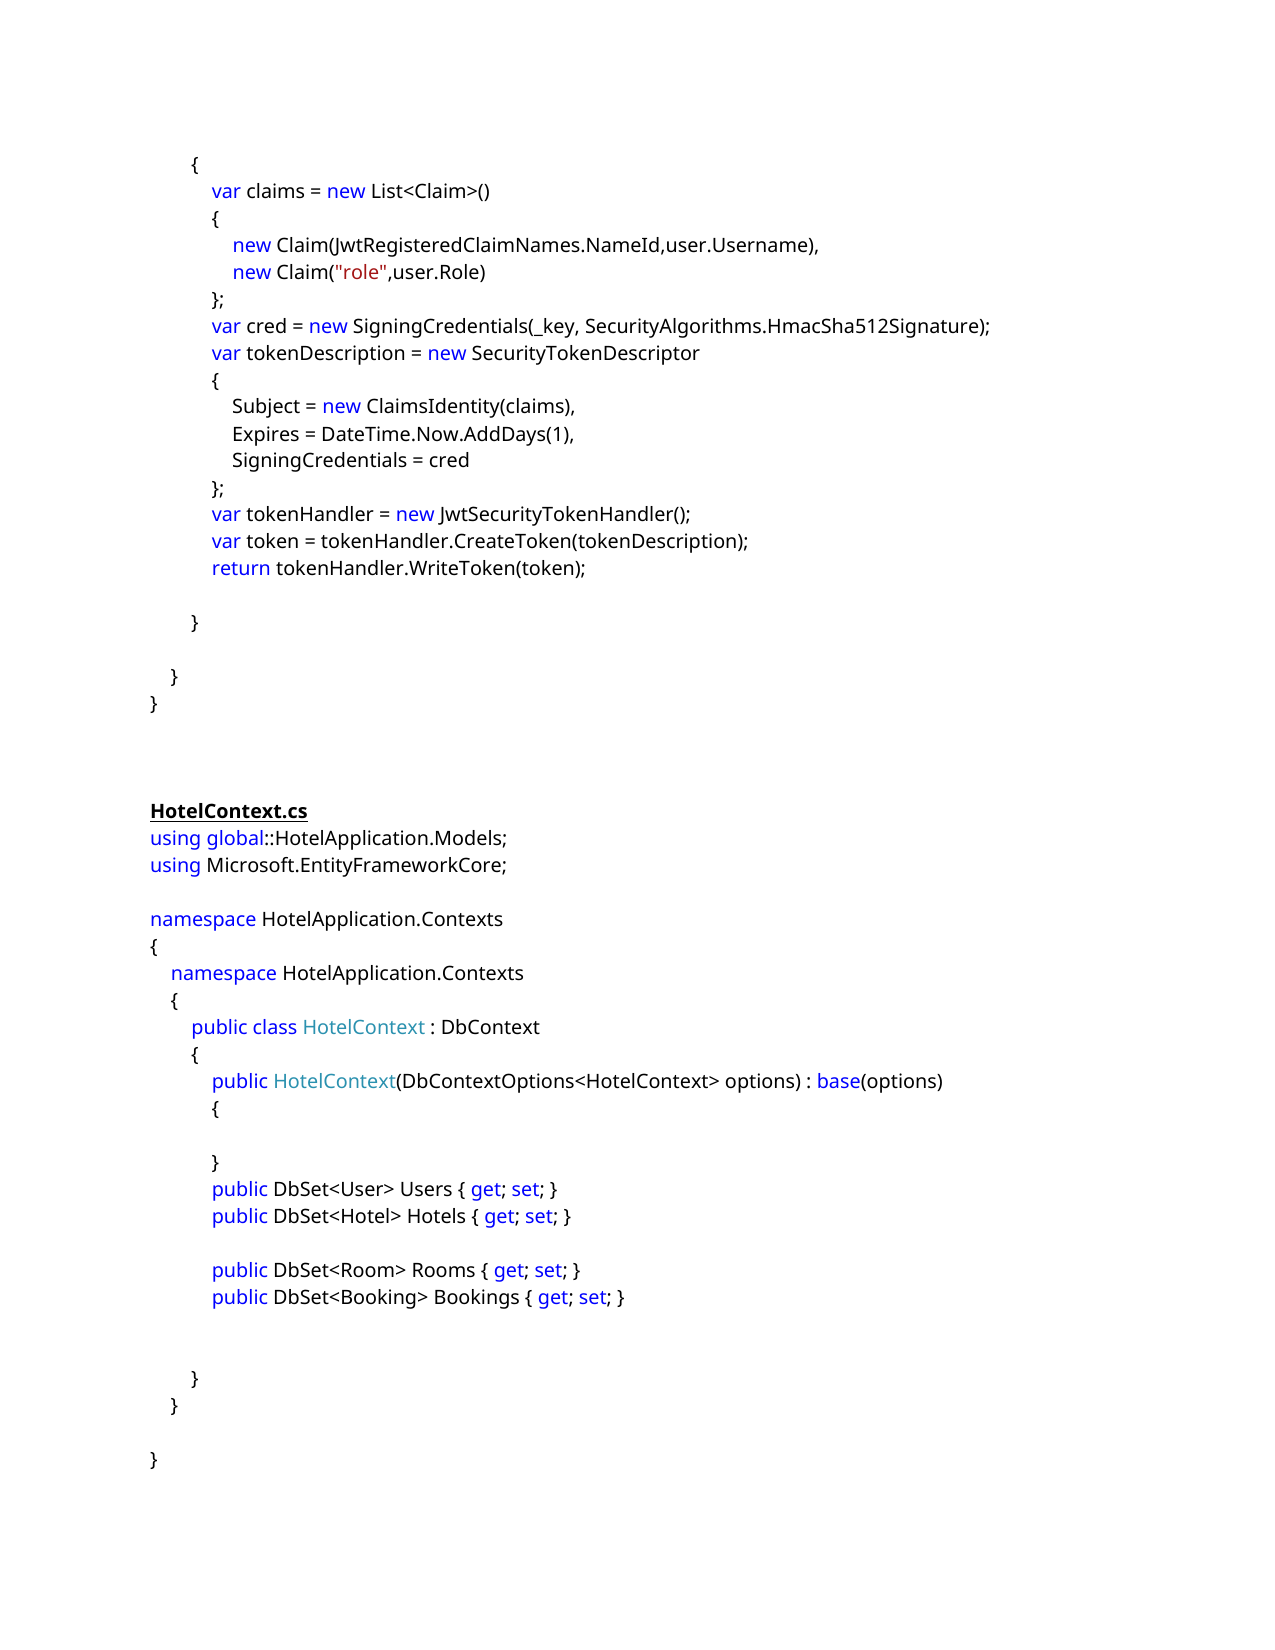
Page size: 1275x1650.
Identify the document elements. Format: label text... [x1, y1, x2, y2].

text { [150, 932, 1125, 959]
text var tokenDescription = new SecurityTokenDescriptor [150, 339, 1125, 366]
text } [150, 663, 1125, 689]
text { [150, 366, 1125, 393]
text SigningCredentials = cred [150, 447, 1125, 474]
text } [150, 1445, 1125, 1472]
text public DbSet<Room> Rooms { get; set; } [150, 1256, 1125, 1283]
text Subject = new ClaimsIdentity(claims), [150, 393, 1125, 420]
text public DbSet<User> Users { get; set; } [150, 1175, 1125, 1202]
text public class HotelContext : DbContext [150, 1013, 1125, 1040]
text public DbSet<Hotel> Hotels { get; set; } [150, 1202, 1125, 1229]
text public HotelContext(DbContextOptions<HotelContext> options) : base(options) [150, 1067, 1125, 1094]
text } [150, 609, 1125, 636]
text var token = tokenHandler.CreateToken(tokenDescription); [150, 528, 1125, 555]
text HotelContext.cs [150, 797, 1125, 824]
text new Claim(JwtRegisteredClaimNames.NameId,user.Username), [150, 231, 1125, 258]
text Expires = DateTime.Now.AddDays(1), [150, 420, 1125, 447]
text } [150, 1148, 1125, 1175]
text public DbSet<Booking> Bookings { get; set; } [150, 1283, 1125, 1310]
text new Claim("role",user.Role) [150, 258, 1125, 285]
text { [150, 204, 1125, 231]
text } [150, 689, 1125, 717]
text namespace HotelApplication.Contexts [150, 905, 1125, 932]
text } [150, 1391, 1125, 1418]
text return tokenHandler.WriteToken(token); [150, 555, 1125, 582]
text }; [150, 285, 1125, 312]
text var tokenHandler = new JwtSecurityTokenHandler(); [150, 501, 1125, 528]
text var claims = new List<Claim>() [150, 177, 1125, 204]
text { [150, 150, 1125, 177]
text var cred = new SigningCredentials(_key, SecurityAlgorithms.HmacSha512Signature); [150, 312, 1125, 339]
text using Microsoft.EntityFrameworkCore; [150, 851, 1125, 878]
text namespace HotelApplication.Contexts [150, 959, 1125, 986]
text }; [150, 474, 1125, 501]
text } [150, 1364, 1125, 1391]
text using global::HotelApplication.Models; [150, 824, 1125, 851]
text { [150, 986, 1125, 1013]
text { [150, 1094, 1125, 1121]
text { [150, 1040, 1125, 1067]
